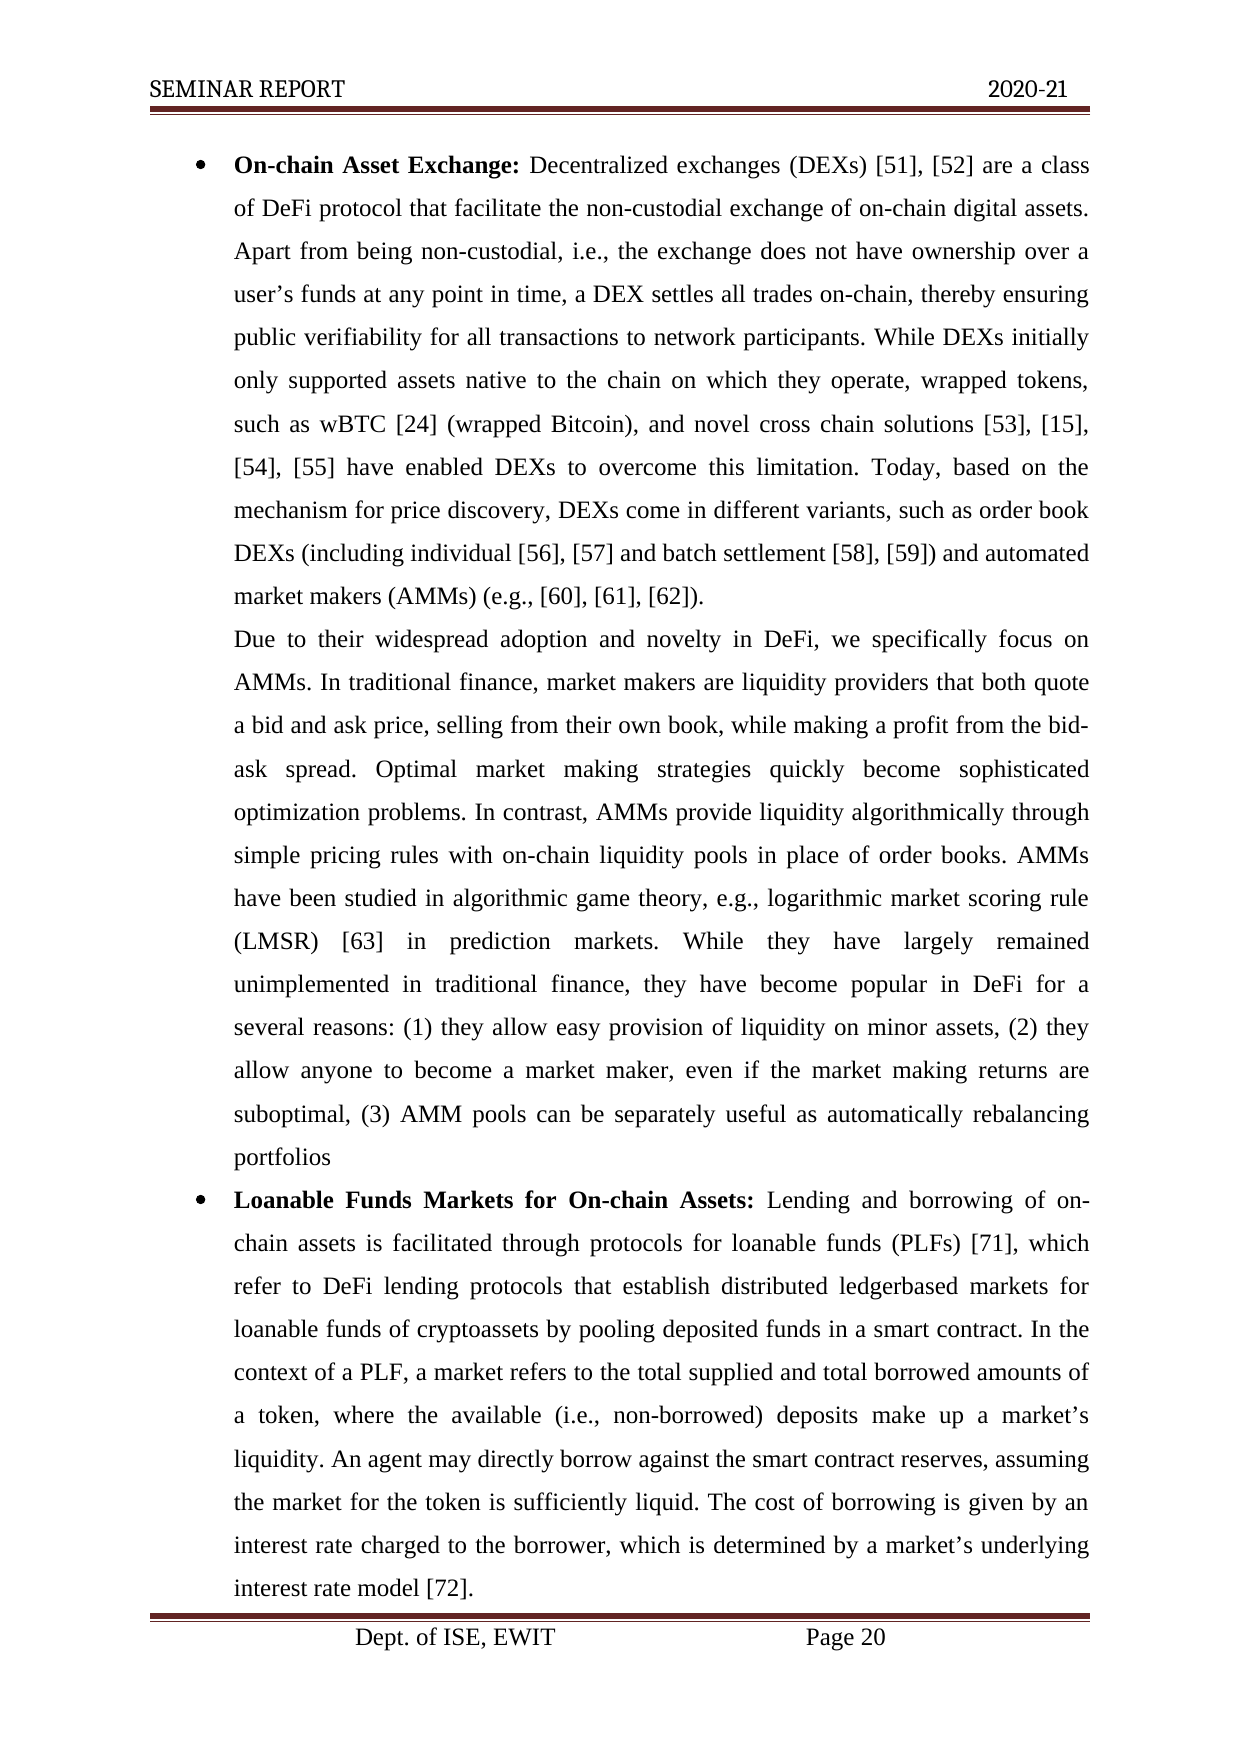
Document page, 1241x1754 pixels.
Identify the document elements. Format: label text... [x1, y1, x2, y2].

list On-chain Asset Exchange: Decentralized exchanges (DEXs) [51], [52] are a class of DeFi protocol that facilitate the non-custodial exchange of on-chain digital assets. Apart from being non-custodial, i.e., the exchange does not have ownership over a user’s funds at any point in time, a DEX settles all trades on-chain, thereby ensuring public verifiability for all transactions to network participants. While DEXs initially only supported assets native to the chain on which they operate, wrapped tokens, such as wBTC [24] (wrapped Bitcoin), and novel cross chain solutions [53], [15], [54], [55] have enabled DEXs to overcome this limitation. Today, based on the mechanism for price discovery, DEXs come in different variants, such as order book DEXs (including individual [56], [57] and batch settlement [58], [59]) and automated market makers (AMMs) (e.g., [60], [61], [62]). [196, 150, 1090, 610]
list Loanable Funds Markets for On-chain Assets: Lending and borrowing of on-chain assets is facilitated through protocols for loanable funds (PLFs) [71], which refer to DeFi lending protocols that establish distributed ledgerbased markets for loanable funds of cryptoassets by pooling deposited funds in a smart contract. In the context of a PLF, a market refers to the total supplied and total borrowed amounts of a token, where the available (i.e., non-borrowed) deposits make up a market’s liquidity. An agent may directly borrow against the smart contract reserves, assuming the market for the token is sufficiently liquid. The cost of borrowing is given by an interest rate charged to the borrower, which is determined by a market’s underlying interest rate model [72]. [196, 1185, 1090, 1602]
list Due to their widespread adoption and novelty in DeFi, we specifically focus on AMMs. In traditional finance, market makers are liquidity providers that both quote a bid and ask price, selling from their own book, while making a profit from the bid-ask spread. Optimal market making strategies quickly become sophisticated optimization problems. In contrast, AMMs provide liquidity algorithmically through simple pricing rules with on-chain liquidity pools in place of order books. AMMs have been studied in algorithmic game theory, e.g., logarithmic market scoring rule (LMSR) [63] in prediction markets. While they have largely remained unimplemented in traditional finance, they have become popular in DeFi for a several reasons: (1) they allow easy provision of liquidity on minor assets, (2) they allow anyone to become a market maker, even if the market making returns are suboptimal, (3) AMM pools can be separately useful as automatically rebalancing portfolios [234, 624, 1090, 1171]
